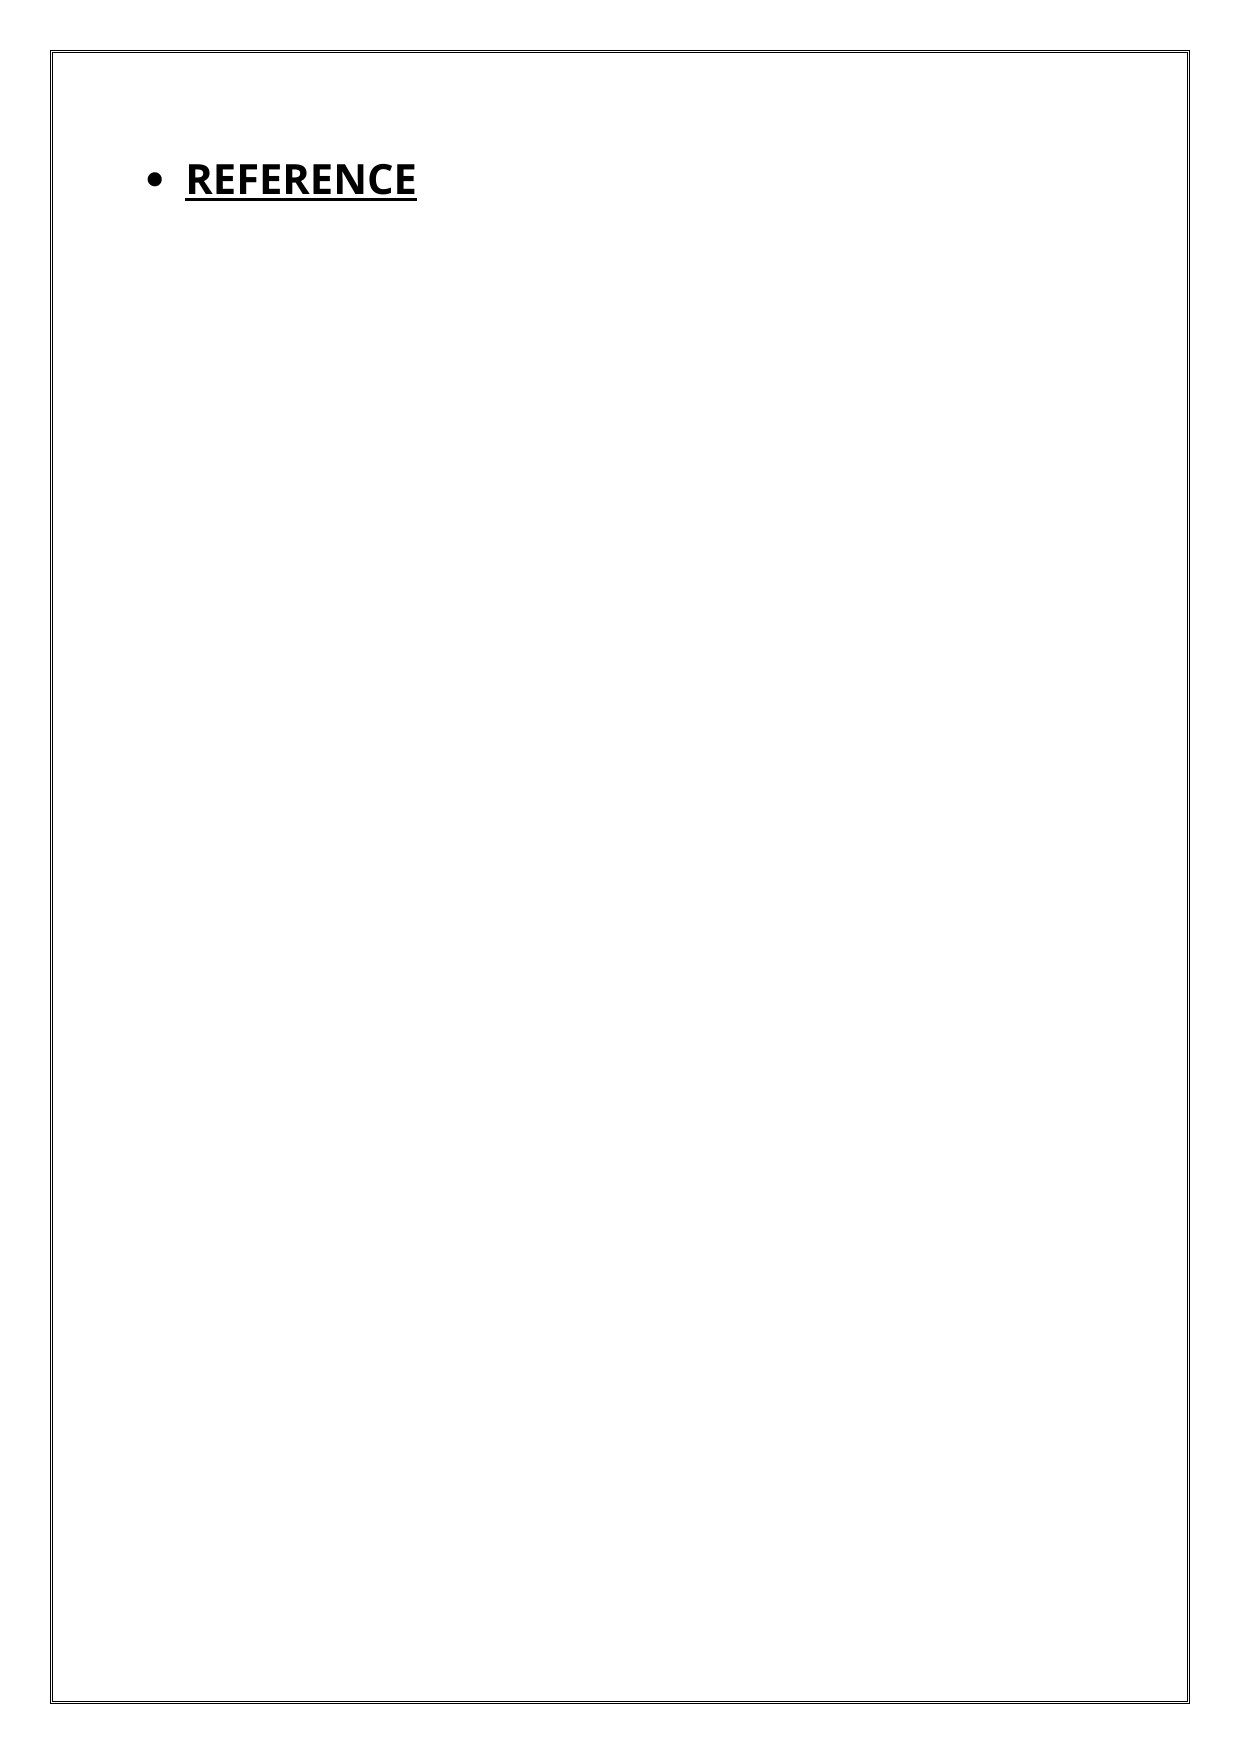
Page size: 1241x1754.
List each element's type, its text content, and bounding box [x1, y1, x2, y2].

subtitle REFERENCE [148, 150, 1090, 207]
